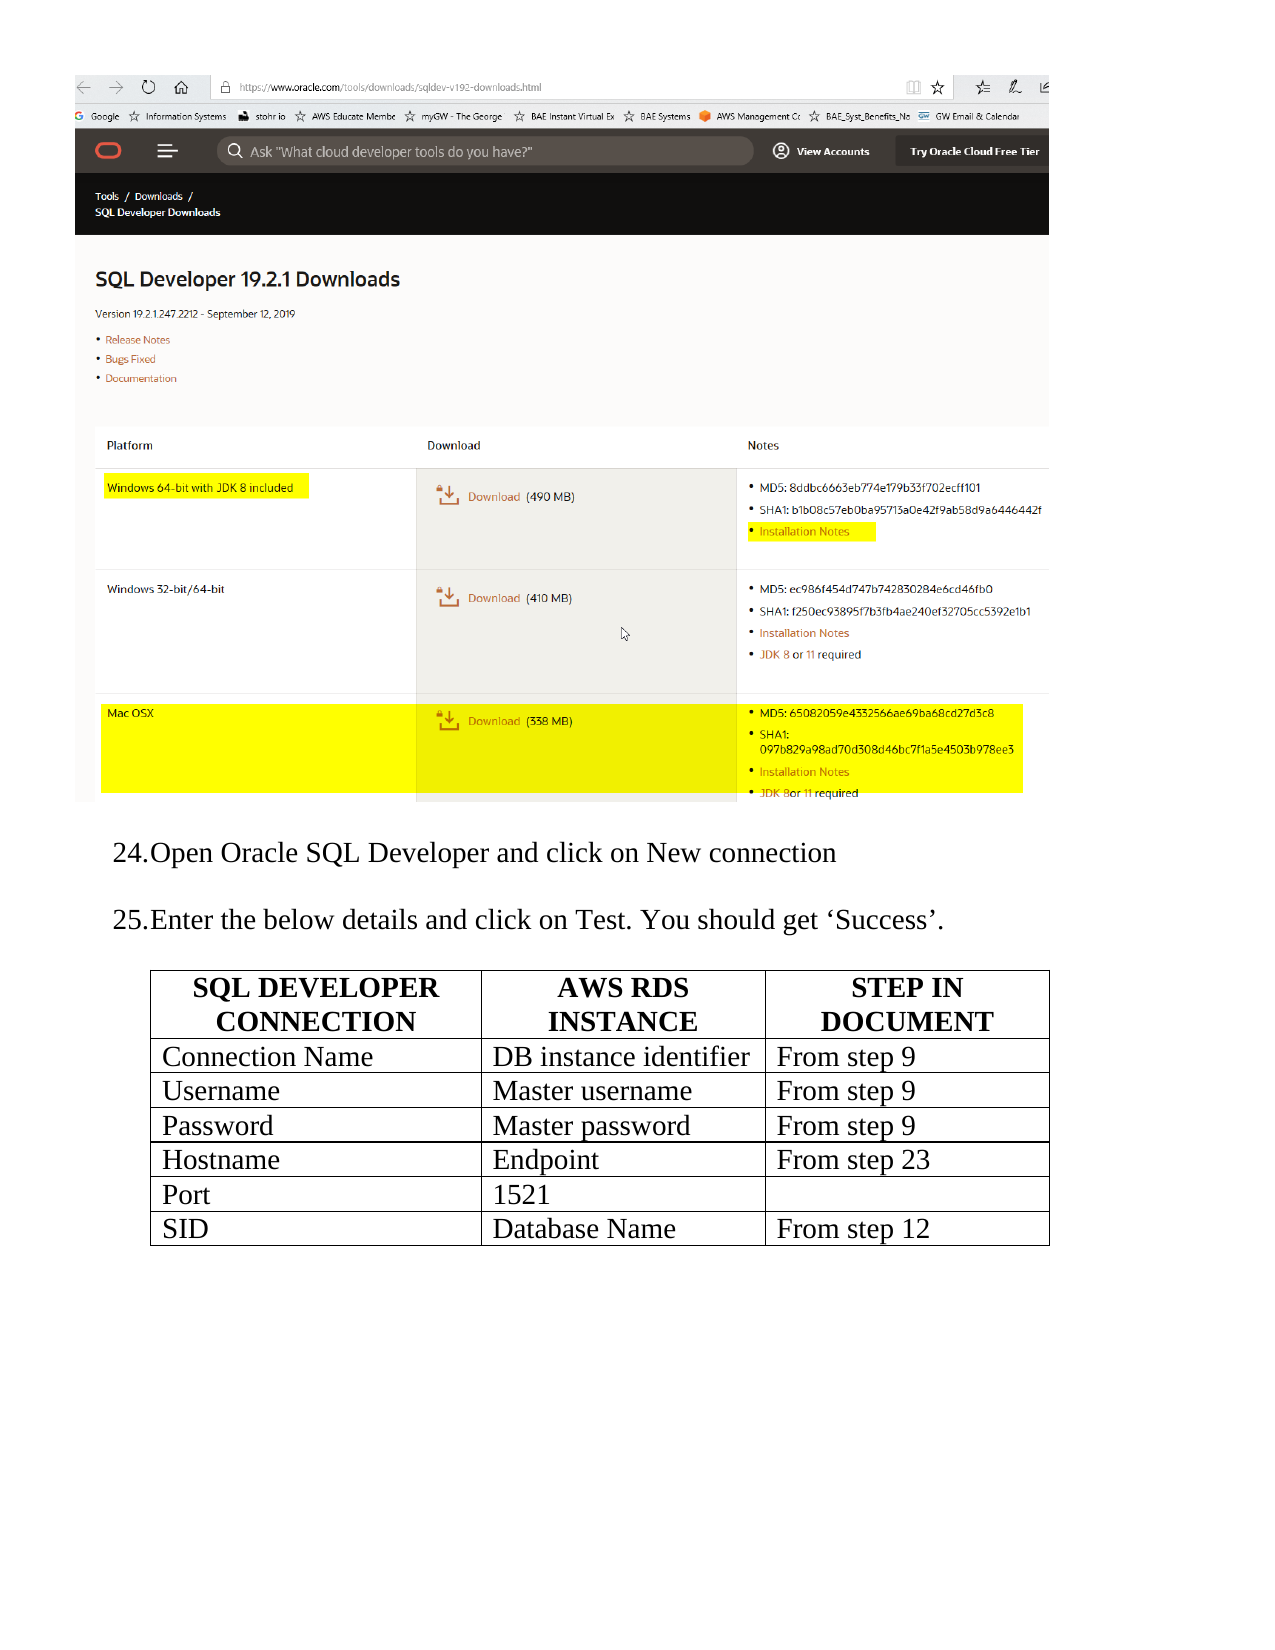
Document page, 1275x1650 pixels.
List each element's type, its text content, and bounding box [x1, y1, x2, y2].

table_cell Port [151, 1177, 481, 1211]
table_cell SID [151, 1212, 481, 1245]
table_cell Connection Name [151, 1039, 481, 1072]
list Enter the below details and click on Test. You should get ‘Success’. [112, 902, 1200, 936]
table_cell From step 12 [766, 1212, 1049, 1245]
table_cell Endpoint [482, 1143, 765, 1176]
table_cell Database Name [482, 1212, 765, 1245]
table_cell From step 9 [766, 1073, 1049, 1107]
table_cell Master username [482, 1073, 765, 1107]
picture [75, 75, 1049, 802]
table_cell From step 9 [766, 1039, 1049, 1072]
table_cell From step 9 [766, 1108, 1049, 1141]
table_cell From step 23 [766, 1143, 1049, 1176]
table_cell DB instance identifier [482, 1039, 765, 1072]
table_cell 1521 [482, 1177, 765, 1211]
table_header AWS RDS INSTANCE [482, 971, 765, 1038]
table_header STEP IN DOCUMENT [766, 971, 1049, 1038]
table_cell Password [151, 1108, 481, 1141]
table_cell Hostname [151, 1143, 481, 1176]
table_header SQL DEVELOPER CONNECTION [151, 971, 481, 1038]
table_cell Username [151, 1073, 481, 1107]
table_cell Master password [482, 1108, 765, 1141]
list Open Oracle SQL Developer and click on New connection [112, 835, 1200, 869]
table_cell [766, 1177, 1049, 1211]
